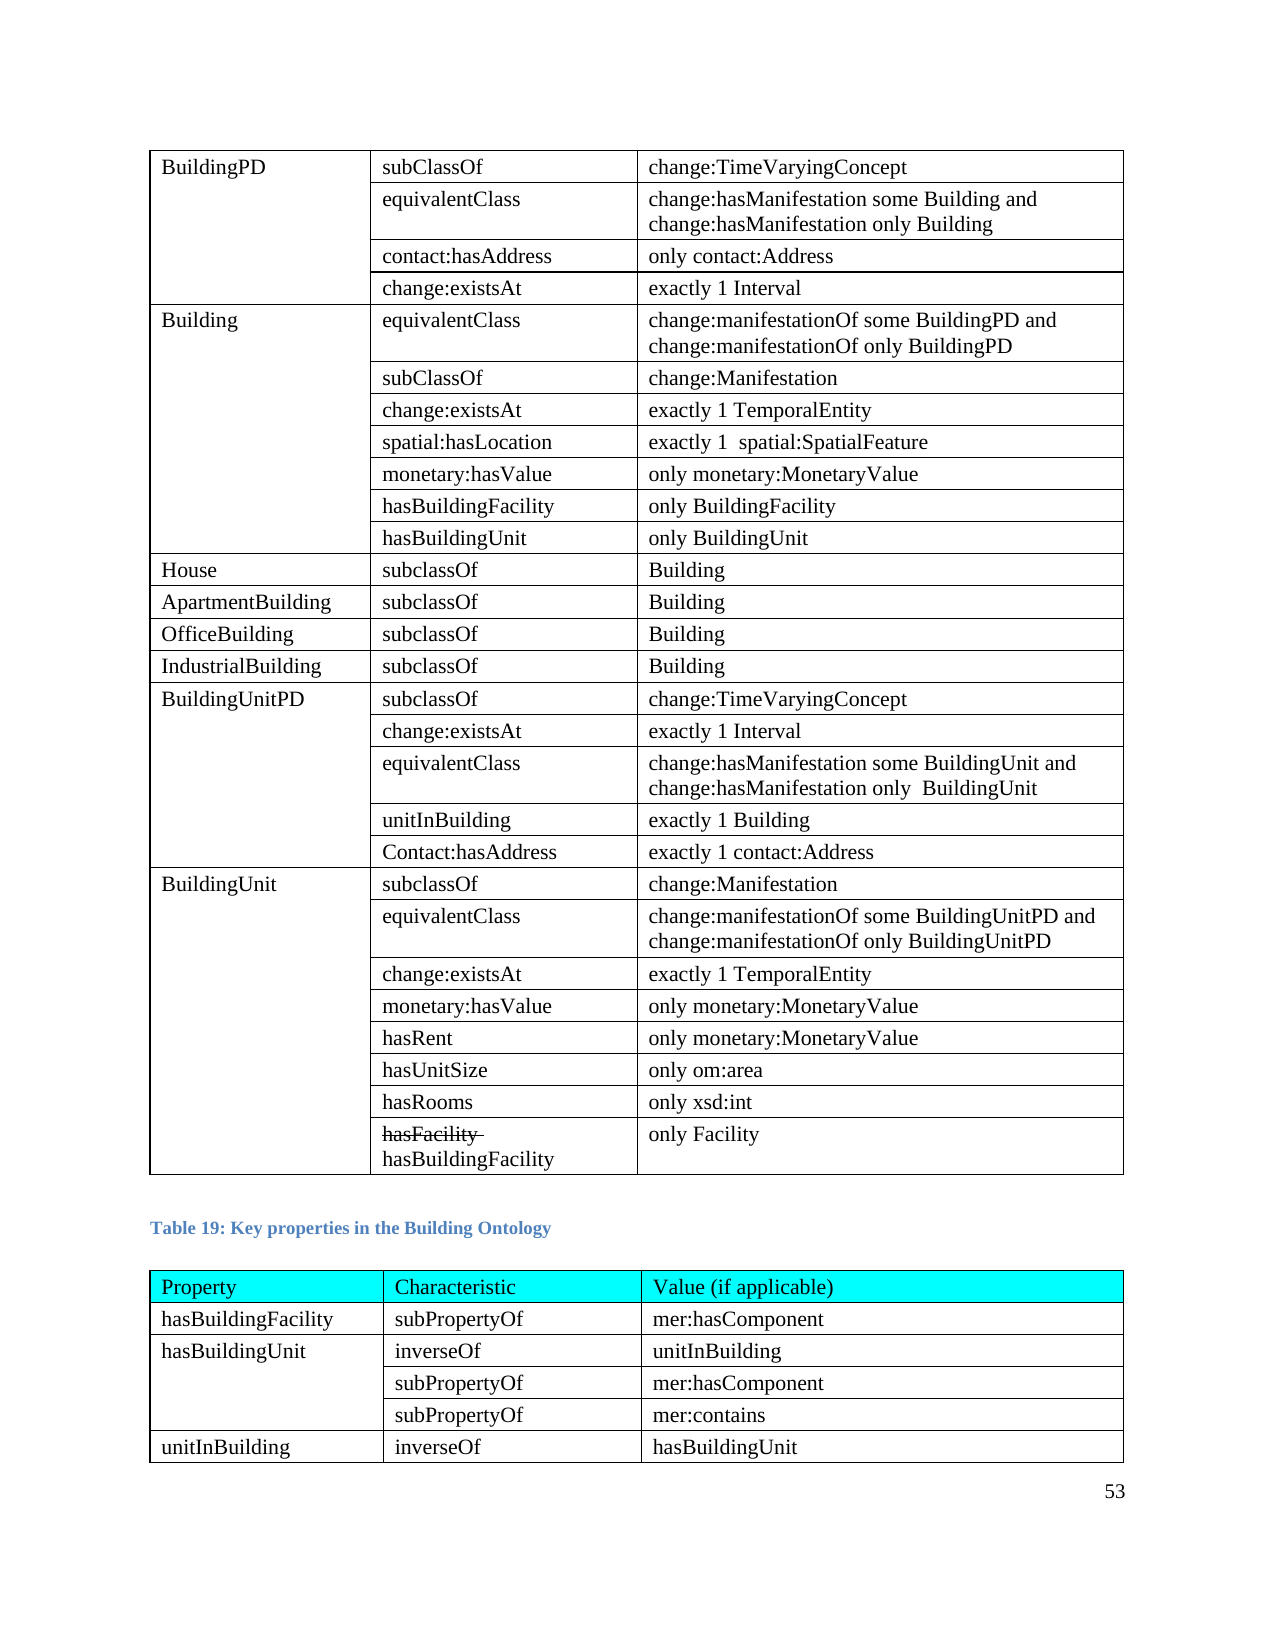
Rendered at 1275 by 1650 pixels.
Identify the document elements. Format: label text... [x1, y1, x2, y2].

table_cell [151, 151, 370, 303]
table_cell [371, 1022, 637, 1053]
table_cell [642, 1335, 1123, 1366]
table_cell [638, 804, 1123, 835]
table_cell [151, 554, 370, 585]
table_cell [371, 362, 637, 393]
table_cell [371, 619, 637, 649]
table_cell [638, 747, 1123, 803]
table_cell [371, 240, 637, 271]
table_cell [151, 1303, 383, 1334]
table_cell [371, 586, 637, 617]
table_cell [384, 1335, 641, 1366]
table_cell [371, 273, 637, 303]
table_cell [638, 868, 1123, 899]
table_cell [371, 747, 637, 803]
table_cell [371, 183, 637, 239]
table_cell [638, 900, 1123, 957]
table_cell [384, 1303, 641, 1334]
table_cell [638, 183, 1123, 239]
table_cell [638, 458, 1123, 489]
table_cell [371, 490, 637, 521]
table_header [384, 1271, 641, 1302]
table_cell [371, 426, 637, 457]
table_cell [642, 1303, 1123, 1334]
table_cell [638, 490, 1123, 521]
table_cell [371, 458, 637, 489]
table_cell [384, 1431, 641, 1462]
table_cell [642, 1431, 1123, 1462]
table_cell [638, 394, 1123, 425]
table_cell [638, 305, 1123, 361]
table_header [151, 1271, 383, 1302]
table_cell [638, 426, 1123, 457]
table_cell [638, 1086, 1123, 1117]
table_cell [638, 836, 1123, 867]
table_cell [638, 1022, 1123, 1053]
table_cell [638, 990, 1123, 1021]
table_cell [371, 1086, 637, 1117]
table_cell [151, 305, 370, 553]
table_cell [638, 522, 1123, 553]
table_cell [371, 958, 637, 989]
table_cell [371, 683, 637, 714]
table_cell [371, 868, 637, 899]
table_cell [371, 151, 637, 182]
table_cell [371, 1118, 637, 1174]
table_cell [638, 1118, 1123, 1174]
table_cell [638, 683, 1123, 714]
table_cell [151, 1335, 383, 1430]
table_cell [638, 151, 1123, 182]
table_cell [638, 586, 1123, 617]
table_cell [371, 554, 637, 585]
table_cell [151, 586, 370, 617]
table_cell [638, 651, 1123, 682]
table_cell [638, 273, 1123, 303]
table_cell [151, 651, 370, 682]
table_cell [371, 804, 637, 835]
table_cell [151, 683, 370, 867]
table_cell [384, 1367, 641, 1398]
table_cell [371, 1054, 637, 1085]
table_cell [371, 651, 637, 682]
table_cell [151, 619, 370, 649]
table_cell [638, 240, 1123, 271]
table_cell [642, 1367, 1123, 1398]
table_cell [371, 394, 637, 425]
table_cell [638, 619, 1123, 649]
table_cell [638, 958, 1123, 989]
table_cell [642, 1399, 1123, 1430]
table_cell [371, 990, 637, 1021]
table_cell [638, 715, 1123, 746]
text Table 19: Key properties in the Building Ontology [150, 1217, 1125, 1238]
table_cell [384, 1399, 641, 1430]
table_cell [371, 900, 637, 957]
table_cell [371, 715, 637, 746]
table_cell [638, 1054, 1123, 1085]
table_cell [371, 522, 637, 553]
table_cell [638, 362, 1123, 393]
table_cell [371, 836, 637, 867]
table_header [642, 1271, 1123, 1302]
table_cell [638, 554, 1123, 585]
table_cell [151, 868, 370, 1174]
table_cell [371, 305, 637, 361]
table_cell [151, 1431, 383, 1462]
